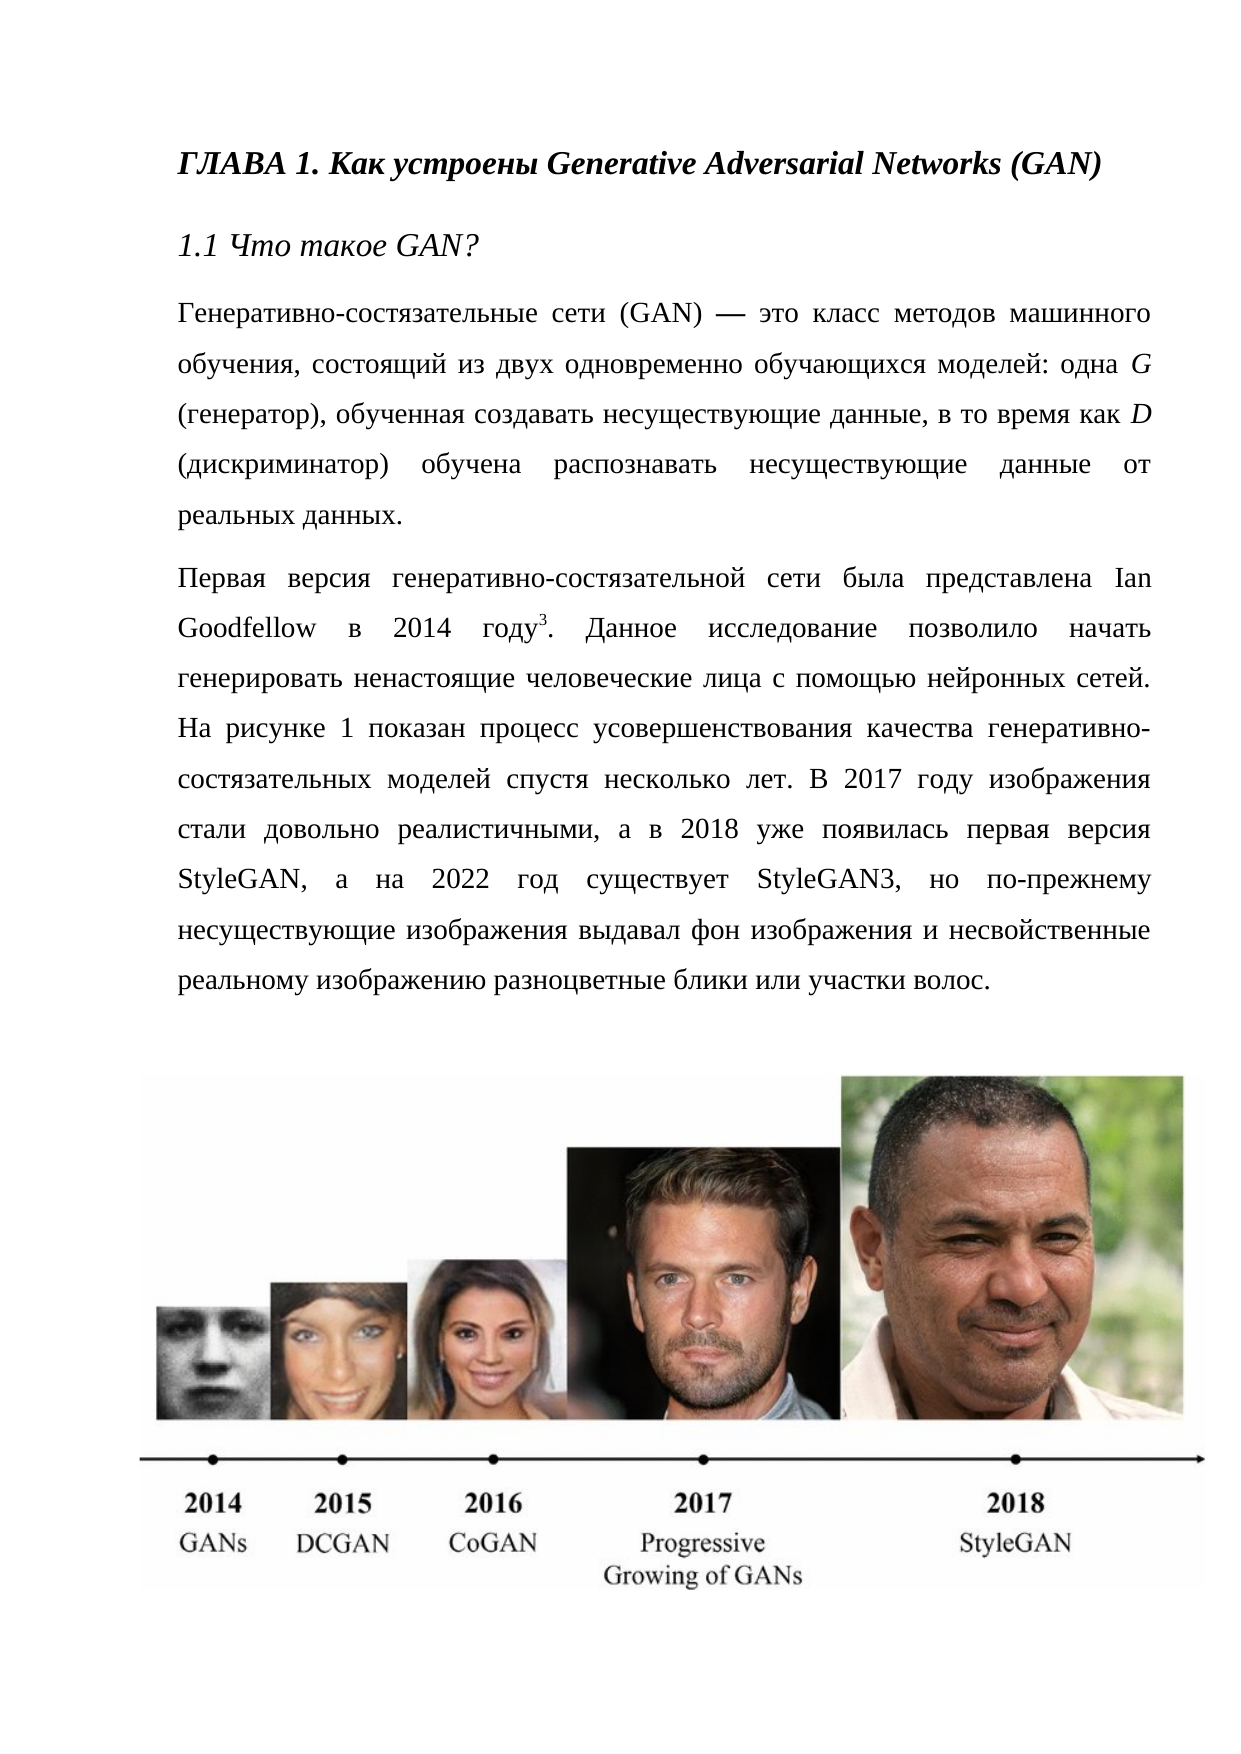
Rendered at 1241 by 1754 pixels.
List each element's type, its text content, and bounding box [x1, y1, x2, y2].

subtitle ГЛАВА 1. Как устроены Generative Adversarial Networks (GAN) [177, 143, 1152, 181]
text Первая версия генеративно-состязательной сети была представлена Ian Goodfellow в 2014 году. Данное исследование позволило начать генерировать ненастоящие человеческие лица с помощью нейронных сетей. На рисунке 1 показан процесс усовершенствования качества генеративно-состязательных моделей спустя несколько лет. В 2017 году изображения стали довольно реалистичными, а в 2018 уже появилась первая версия StyleGAN, а на 2022 год существует StyleGAN3, но по-прежнему несуществующие изображения выдавал фон изображения и несвойственные реальному изображению разноцветные блики или участки волос. [177, 560, 1152, 996]
text Генеративно-состязательные сети (GAN) — это класс методов машинного обучения, состоящий из двух одновременно обучающихся моделей: одна G (генератор), обученная создавать несуществующие данные, в то время как D (дискриминатор) обучена распознавать несуществующие данные от реальных данных. [177, 296, 1152, 530]
picture [136, 1074, 1205, 1588]
subtitle 1.1 Что такое GAN? [177, 226, 1152, 264]
